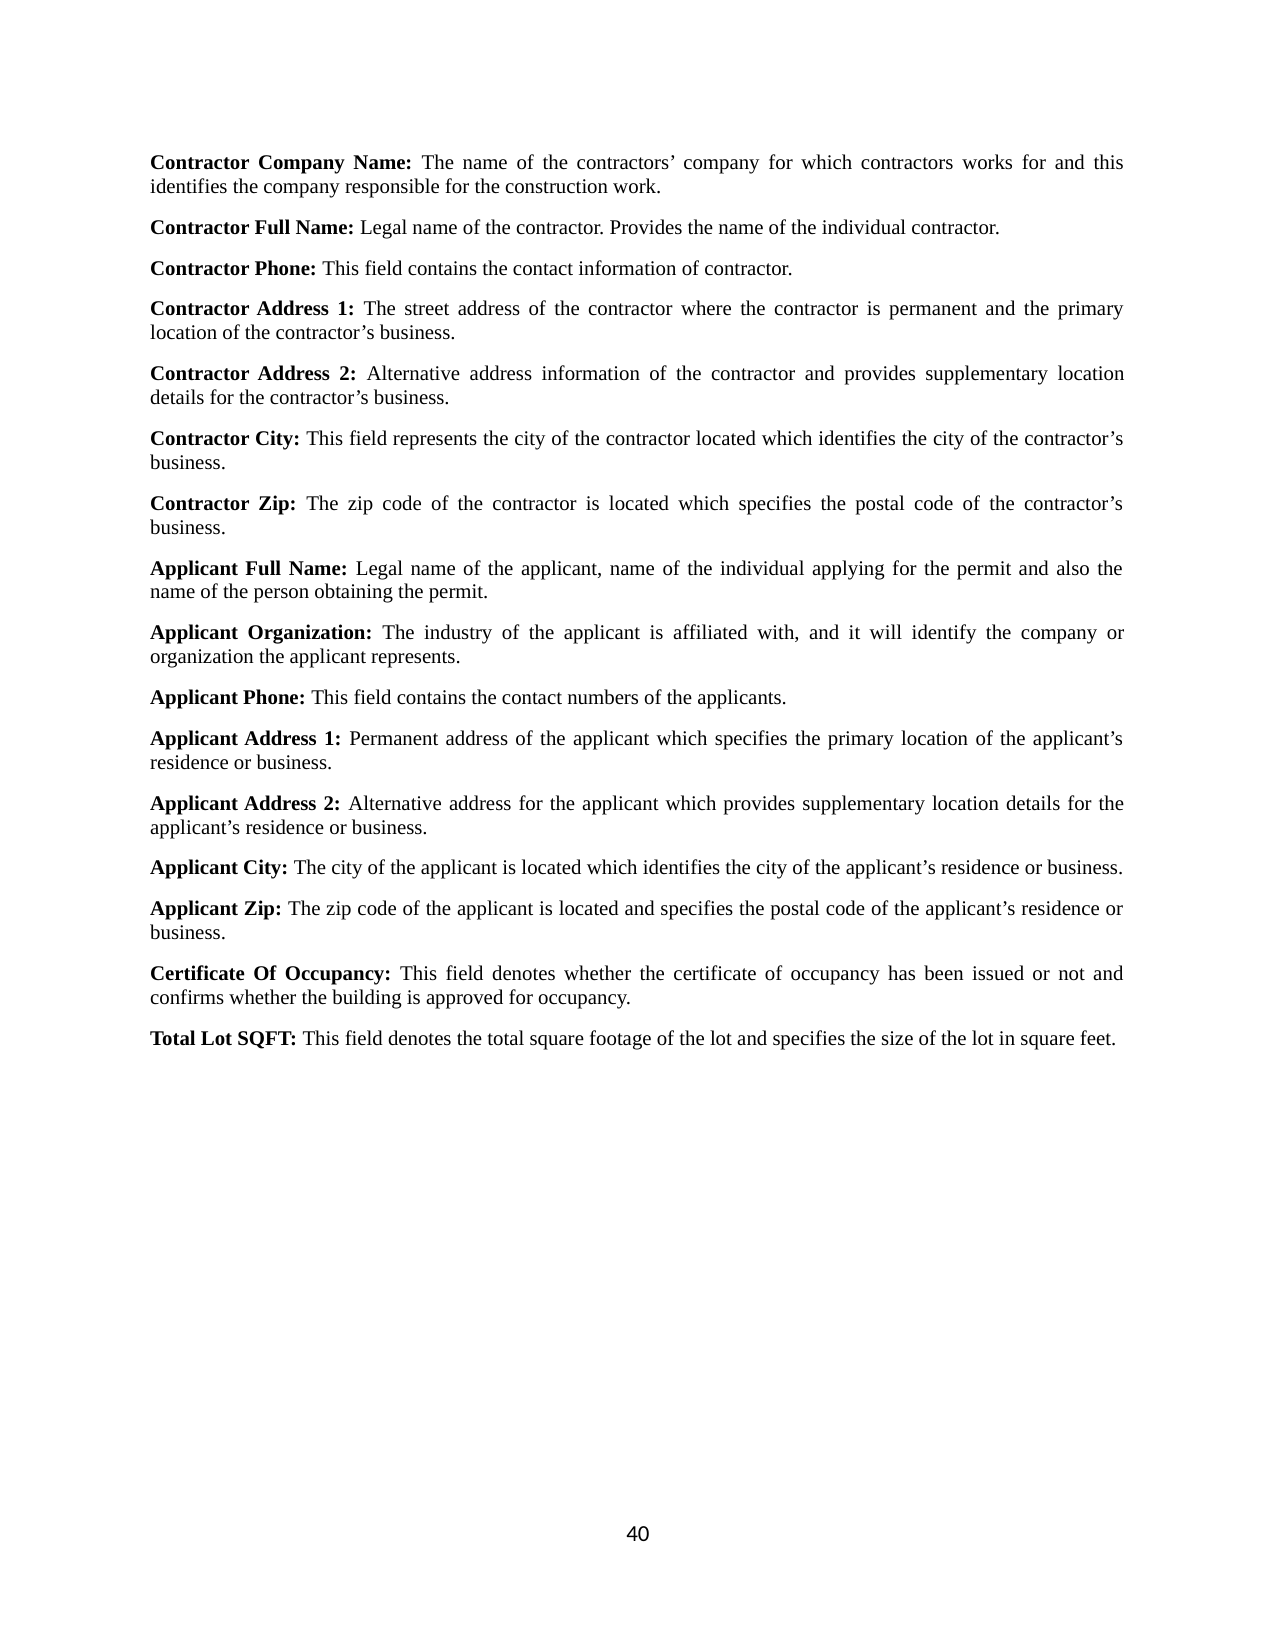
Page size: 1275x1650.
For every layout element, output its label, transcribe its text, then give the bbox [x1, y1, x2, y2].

text Applicant Full Name: Legal name of the applicant, name of the individual applying for the permit and also the name of the person obtaining the permit. [150, 555, 1125, 603]
text Contractor Address 2: Alternative address information of the contractor and provides supplementary location details for the contractor’s business. [150, 361, 1125, 409]
text Applicant Zip: The zip code of the applicant is located and specifies the postal code of the applicant’s residence or business. [150, 896, 1125, 944]
text Contractor Address 1: The street address of the contractor where the contractor is permanent and the primary location of the contractor’s business. [150, 296, 1125, 344]
text Total Lot SQFT: This field denotes the total square footage of the lot and specifies the size of the lot in square feet. [150, 1026, 1125, 1050]
text Applicant Organization: The industry of the applicant is affiliated with, and it will identify the company or organization the applicant represents. [150, 620, 1125, 668]
text Contractor Zip: The zip code of the contractor is located which specifies the postal code of the contractor’s business. [150, 491, 1125, 539]
text Applicant City: The city of the applicant is located which identifies the city of the applicant’s residence or business. [150, 855, 1125, 879]
text Applicant Address 2: Alternative address for the applicant which provides supplementary location details for the applicant’s residence or business. [150, 791, 1125, 839]
text Contractor Company Name: The name of the contractors’ company for which contractors works for and this identifies the company responsible for the construction work. [150, 150, 1125, 198]
text Contractor Full Name: Legal name of the contractor. Provides the name of the individual contractor. [150, 215, 1125, 239]
text Applicant Phone: This field contains the contact numbers of the applicants. [150, 685, 1125, 709]
text Contractor City: This field represents the city of the contractor located which identifies the city of the contractor’s business. [150, 426, 1125, 474]
text Applicant Address 1: Permanent address of the applicant which specifies the primary location of the applicant’s residence or business. [150, 726, 1125, 774]
text Contractor Phone: This field contains the contact information of contractor. [150, 256, 1125, 279]
text Certificate Of Occupancy: This field denotes whether the certificate of occupancy has been issued or not and confirms whether the building is approved for occupancy. [150, 961, 1125, 1009]
